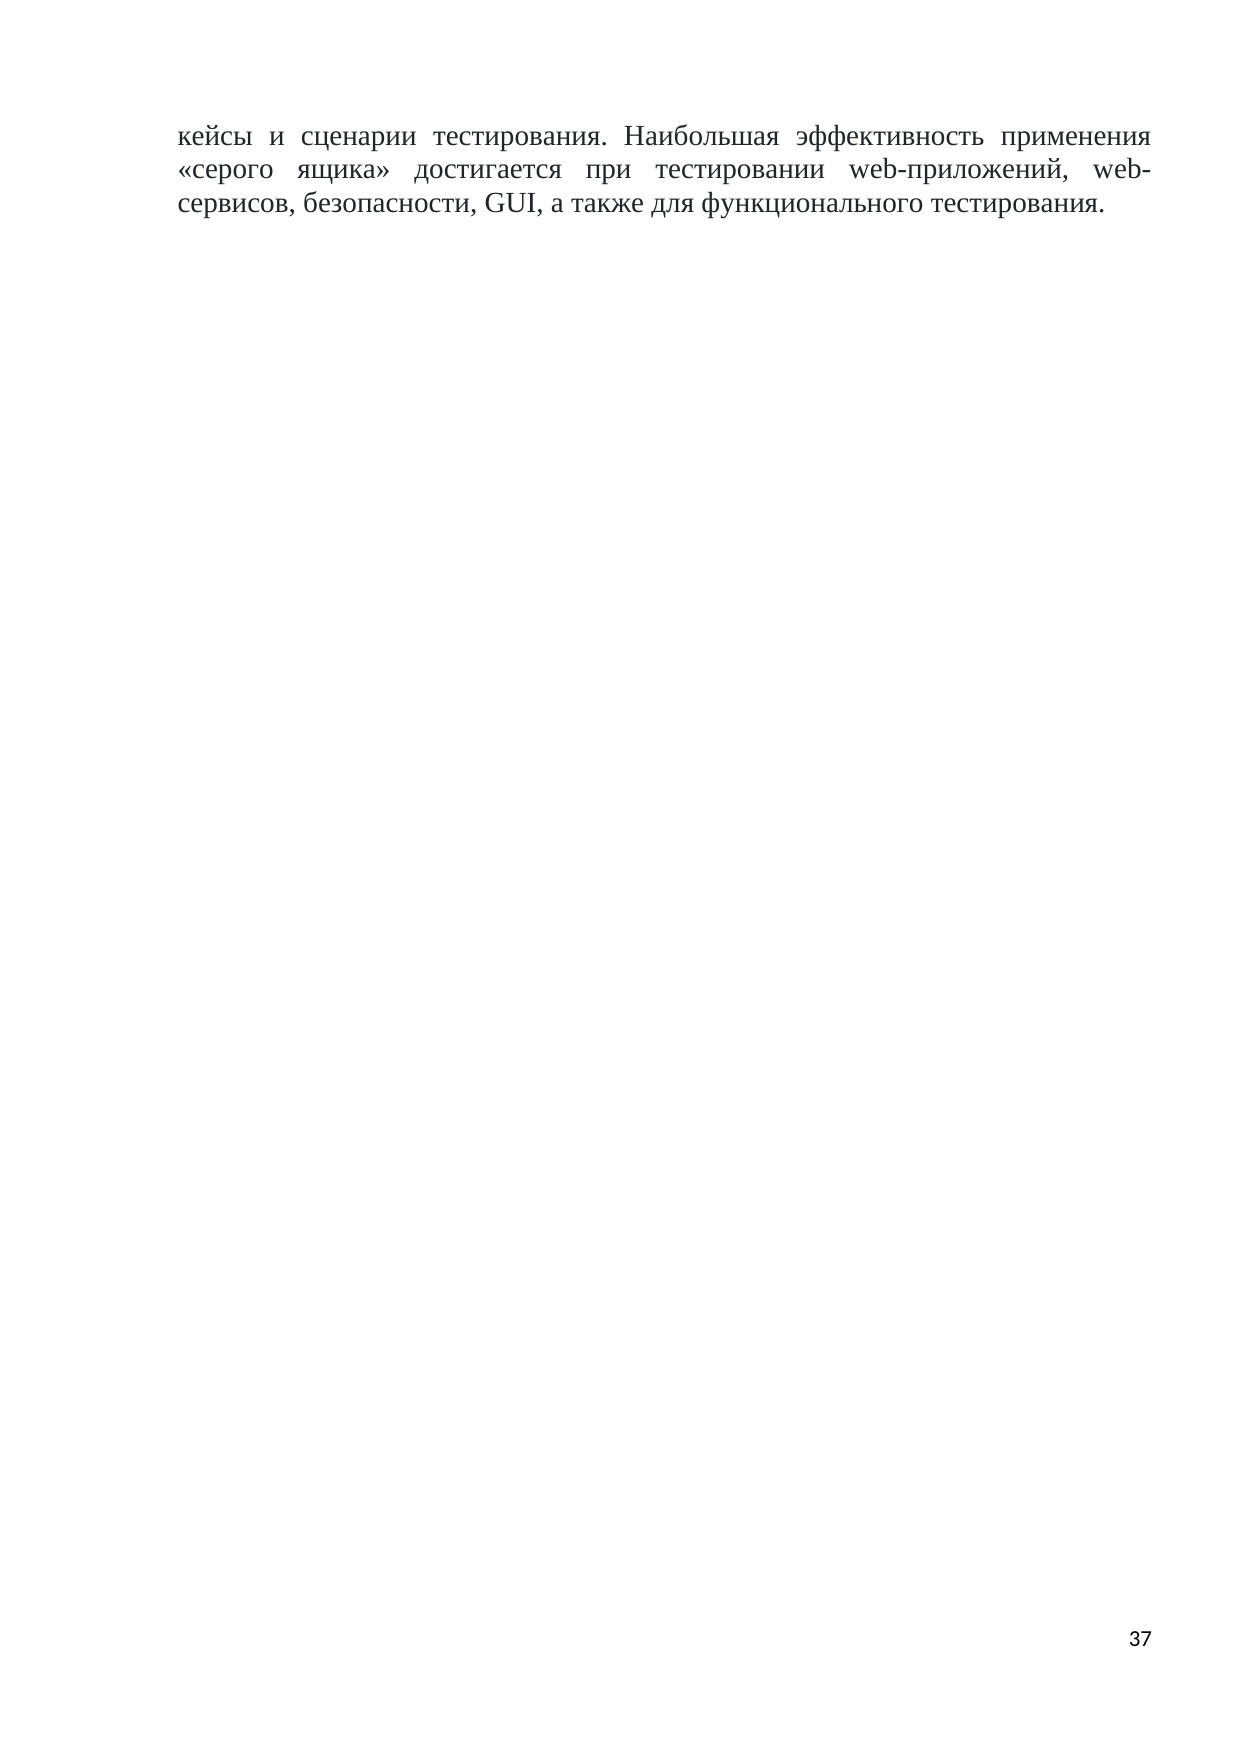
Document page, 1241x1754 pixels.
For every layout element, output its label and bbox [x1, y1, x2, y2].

text [177, 118, 1152, 219]
